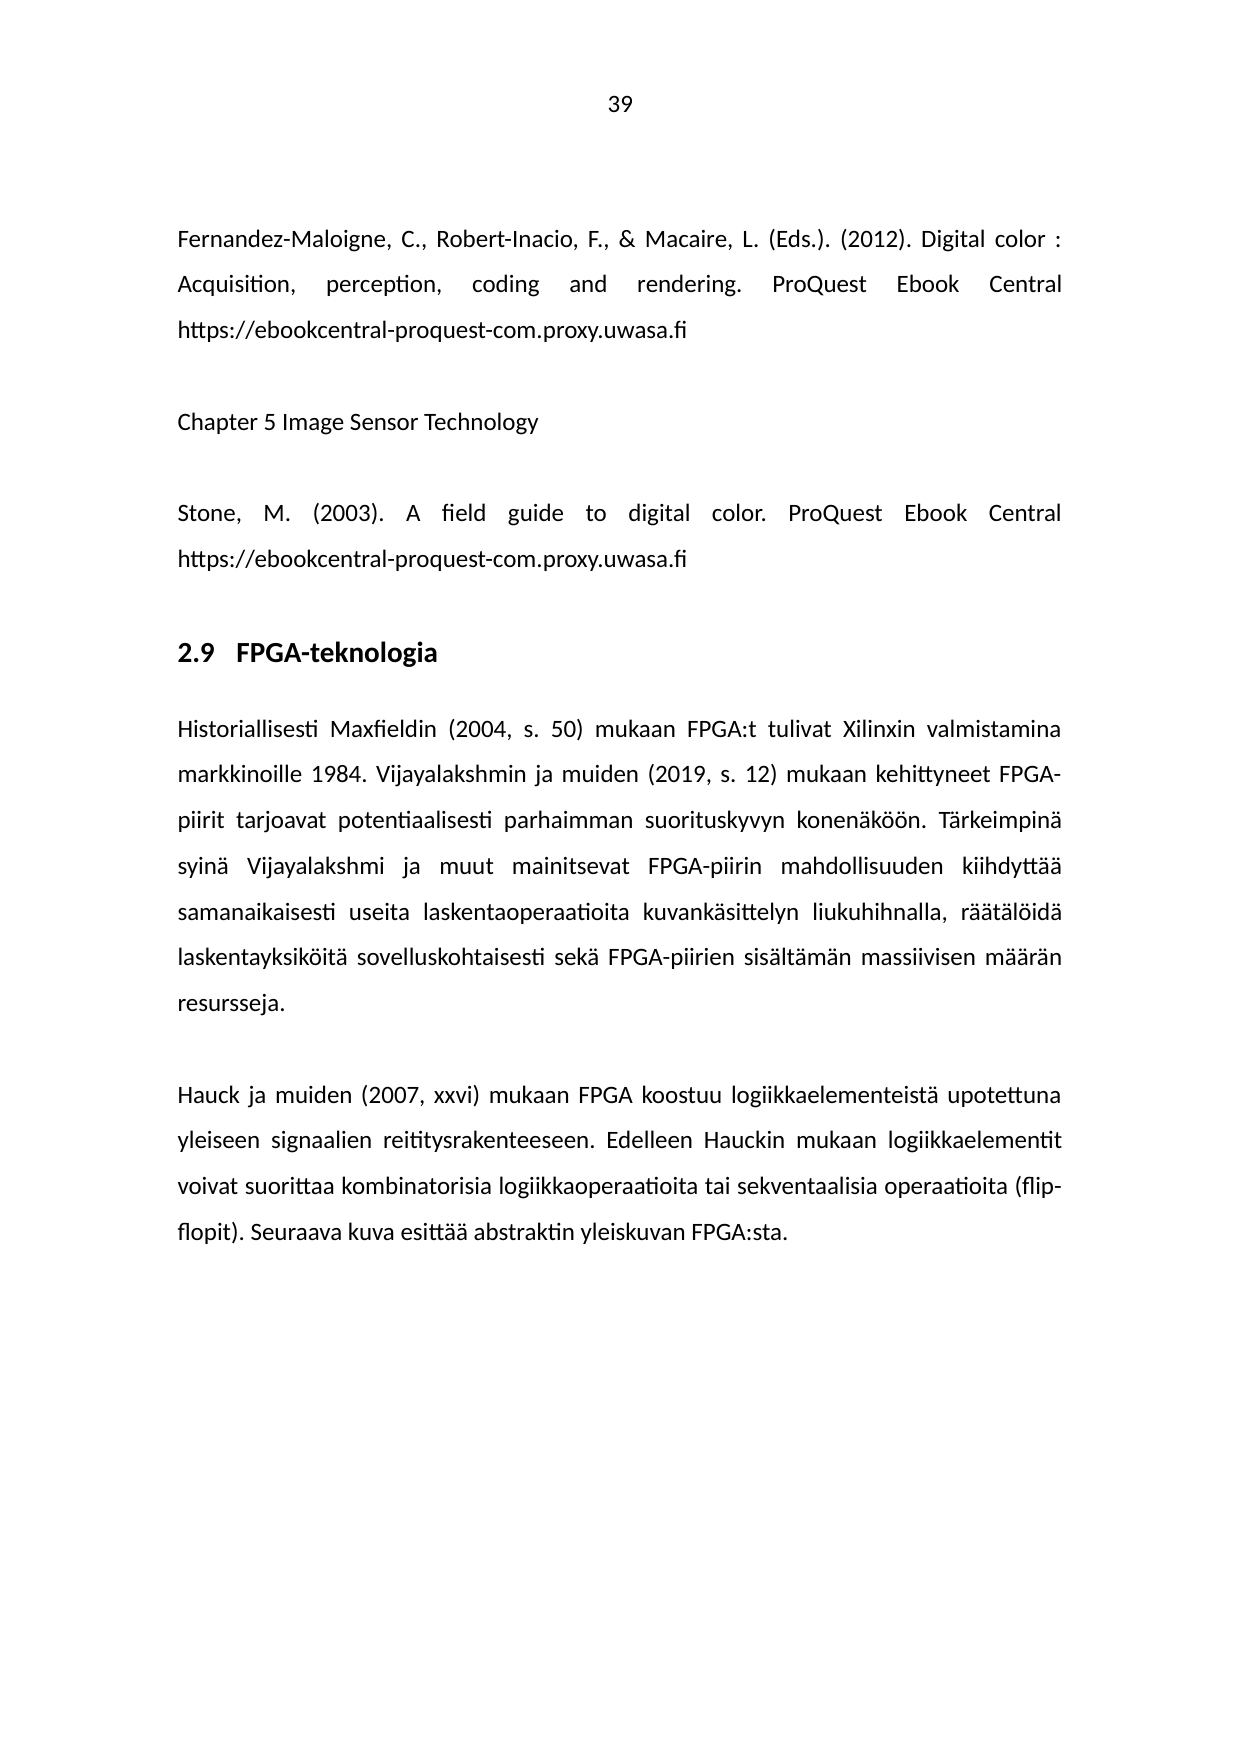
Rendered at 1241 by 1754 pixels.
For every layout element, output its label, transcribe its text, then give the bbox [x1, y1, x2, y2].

text Stone, M. (2003). A field guide to digital color. ProQuest Ebook Central https://ebookcentral-proquest-com.proxy.uwasa.fi [177, 497, 1063, 573]
subtitle FPGA-teknologia [177, 634, 1063, 670]
text Hauck ja muiden (2007, xxvi) mukaan FPGA koostuu logiikkaelementeistä upotettuna yleiseen signaalien reititysrakenteeseen. Edelleen Hauckin mukaan logiikkaelementit voivat suorittaa kombinatorisia logiikkaoperaatioita tai sekventaalisia operaatioita (flip-flopit). Seuraava kuva esittää abstraktin yleiskuvan FPGA:sta. [177, 1079, 1063, 1246]
text Chapter 5 Image Sensor Technology [177, 406, 1063, 436]
text Fernandez-Maloigne, C., Robert-Inacio, F., & Macaire, L. (Eds.). (2012). Digital color : Acquisition, perception, coding and rendering. ProQuest Ebook Central https://ebookcentral-proquest-com.proxy.uwasa.fi [177, 223, 1063, 345]
text Historiallisesti Maxfieldin (2004, s. 50) mukaan FPGA:t tulivat Xilinxin valmistamina markkinoille 1984. Vijayalakshmin ja muiden (2019, s. 12) mukaan kehittyneet FPGA-piirit tarjoavat potentiaalisesti parhaimman suorituskyvyn konenäköön. Tärkeimpinä syinä Vijayalakshmi ja muut mainitsevat FPGA-piirin mahdollisuuden kiihdyttää samanaikaisesti useita laskentaoperaatioita kuvankäsittelyn liukuhihnalla, räätälöidä laskentayksiköitä sovelluskohtaisesti sekä FPGA-piirien sisältämän massiivisen määrän resursseja. [177, 713, 1063, 1018]
